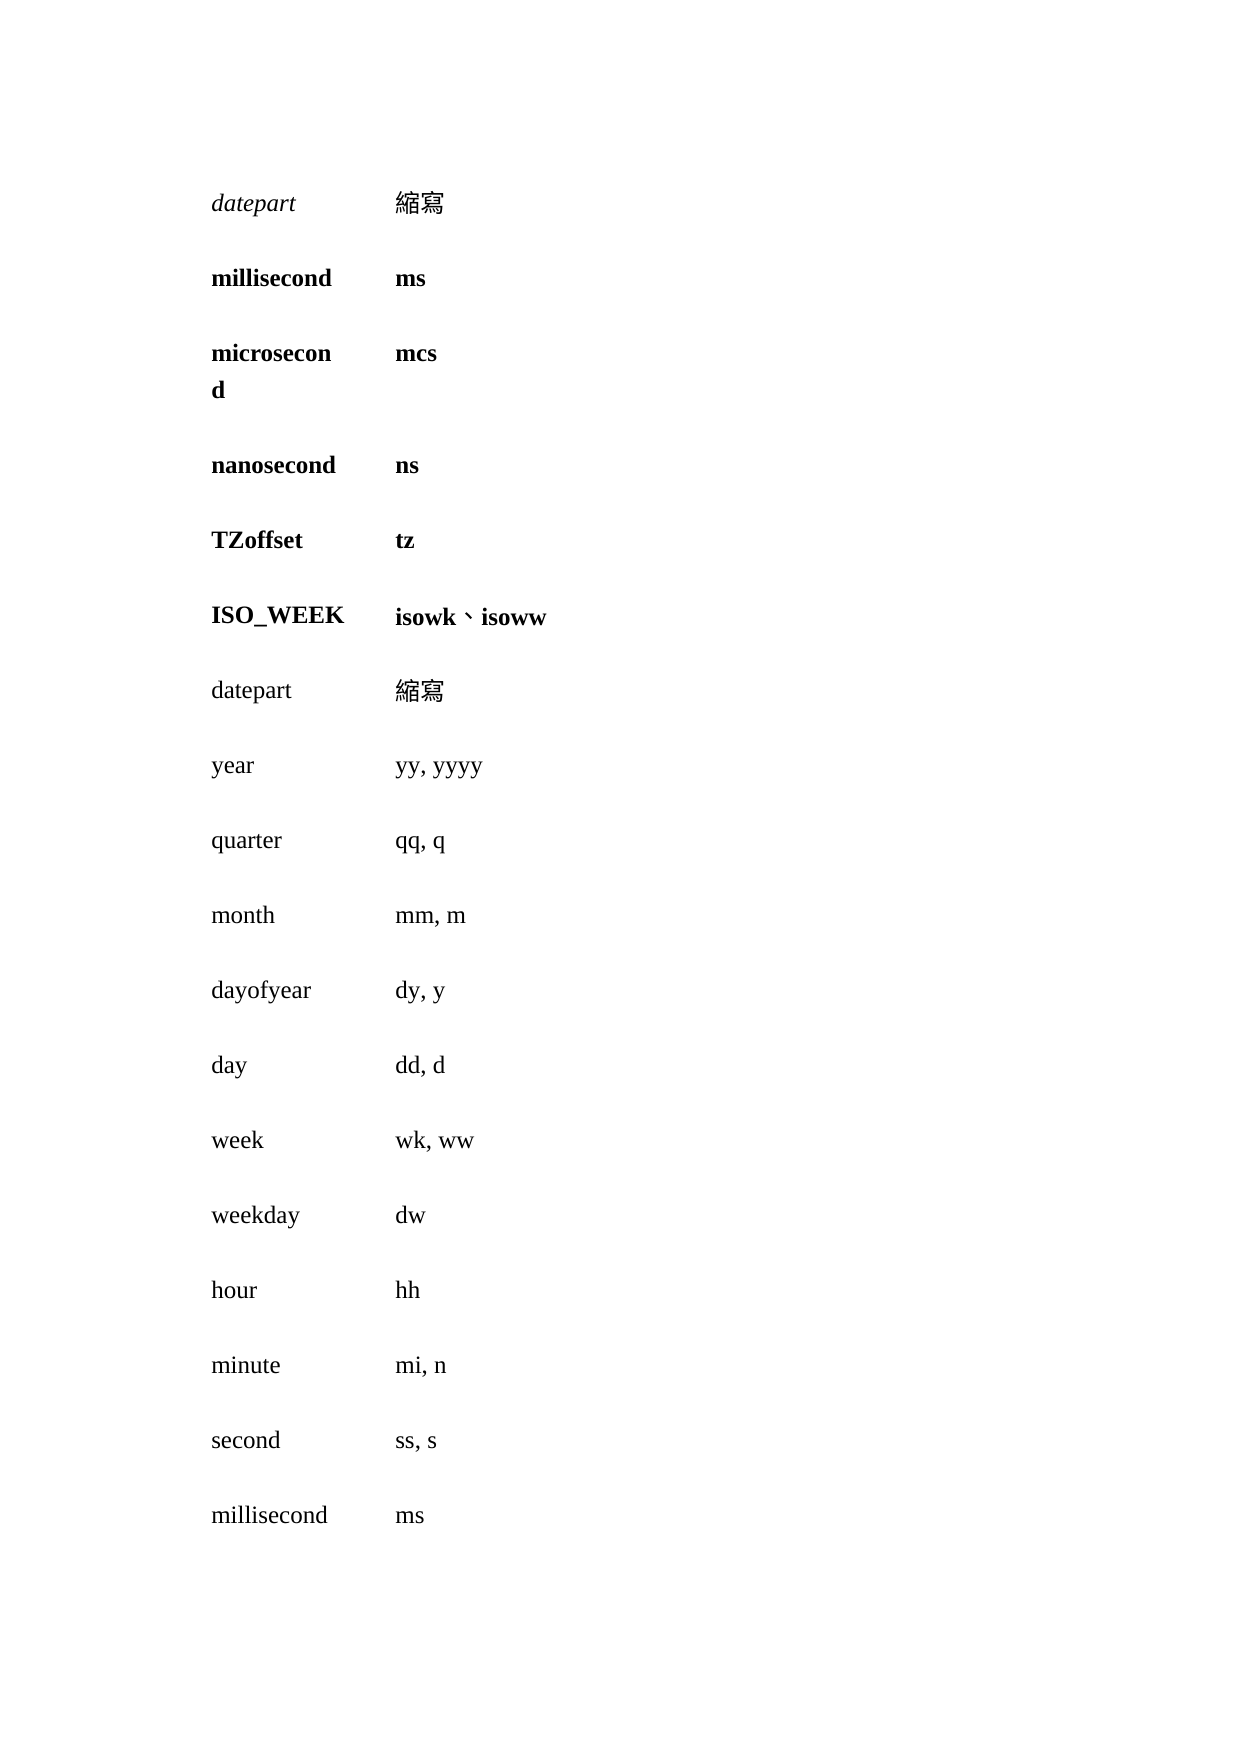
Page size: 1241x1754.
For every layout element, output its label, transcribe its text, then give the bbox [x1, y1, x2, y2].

table_cell hour [186, 1252, 370, 1327]
table_cell ISO_WEEK [186, 577, 370, 652]
table_cell year [186, 727, 370, 802]
table_cell tz [370, 502, 572, 577]
table_cell mcs [370, 315, 572, 427]
table_cell ns [370, 427, 572, 502]
table_cell millisecond [186, 1477, 370, 1552]
table_cell hh [370, 1252, 572, 1327]
table_cell quarter [186, 802, 370, 877]
table_cell millisecond [186, 240, 370, 314]
table_cell day [186, 1027, 370, 1102]
table_cell TZoffset [186, 502, 370, 577]
table_cell dy, y [370, 952, 572, 1027]
table_cell ms [370, 1477, 572, 1552]
table_cell mi, n [370, 1327, 572, 1402]
table_cell nanosecond [186, 427, 370, 502]
table_cell dd, d [370, 1027, 572, 1102]
table_cell week [186, 1102, 370, 1177]
table_cell yy, yyyy [370, 727, 572, 802]
table_cell mm, m [370, 877, 572, 952]
table_cell dayofyear [186, 952, 370, 1027]
table_cell isowk、isoww [370, 577, 572, 652]
table_header datepart [186, 165, 370, 239]
table_cell dw [370, 1177, 572, 1252]
table_cell microsecond [186, 315, 370, 427]
table_cell wk, ww [370, 1102, 572, 1177]
table_cell minute [186, 1327, 370, 1402]
table_cell ms [370, 240, 572, 314]
table_header 縮寫 [370, 165, 572, 239]
table_cell second [186, 1402, 370, 1477]
table_cell month [186, 877, 370, 952]
table_cell datepart [186, 652, 370, 727]
table_cell qq, q [370, 802, 572, 877]
table_cell ss, s [370, 1402, 572, 1477]
table_cell weekday [186, 1177, 370, 1252]
table_cell 縮寫 [370, 652, 572, 727]
